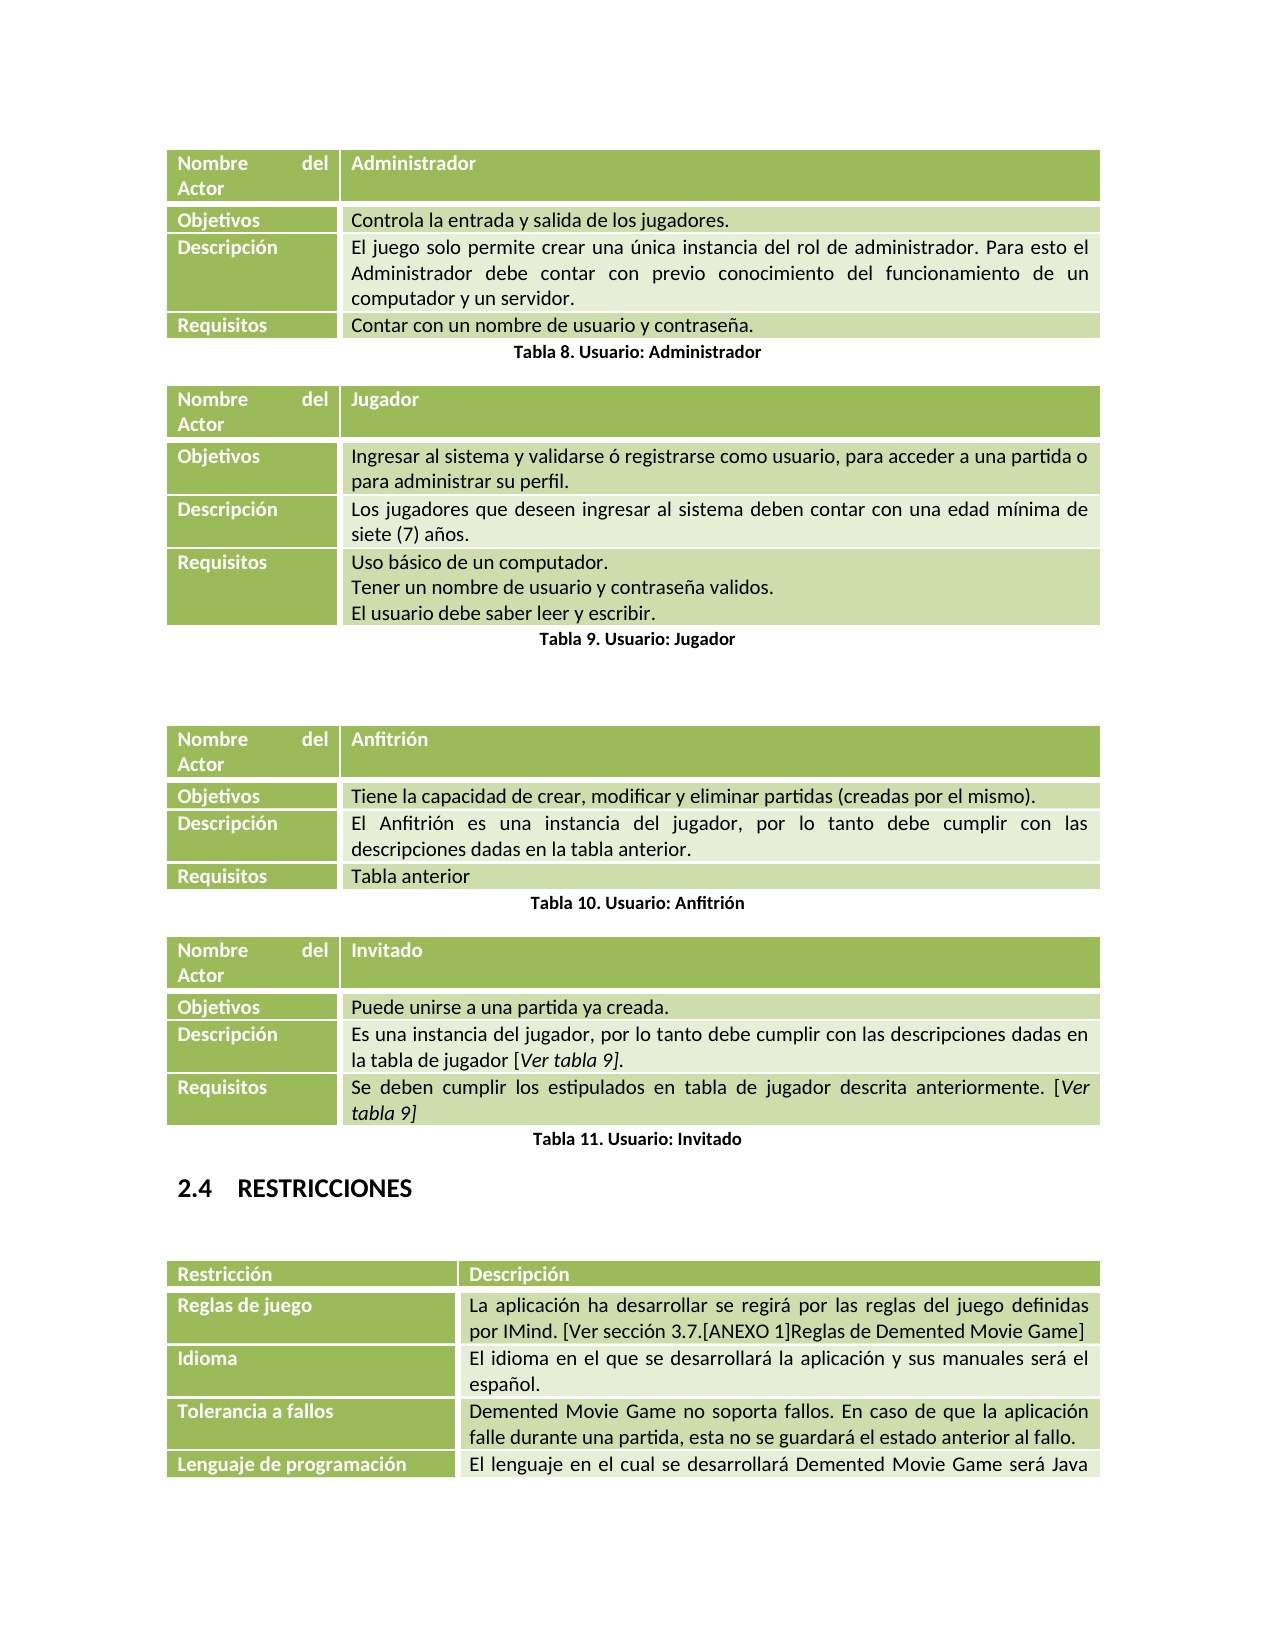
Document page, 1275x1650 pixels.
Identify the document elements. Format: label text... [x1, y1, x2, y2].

table_cell Ingresar al sistema y validarse ó registrarse como usuario, para acceder a una partida o para administrar su perfil. [343, 443, 1100, 494]
table_cell Requisitos [167, 313, 337, 338]
table_cell Controla la entrada y salida de los jugadores. [343, 207, 1100, 232]
table_cell Descripción [167, 496, 337, 547]
table_cell El juego solo permite crear una única instancia del rol de administrador. Para esto el Administrador debe contar con previo conocimiento del funcionamiento de un computador y un servidor. [343, 234, 1100, 311]
table_cell Es una instancia del jugador, por lo tanto debe cumplir con las descripciones dadas en la tabla de jugador [Ver tabla 9]. [343, 1021, 1100, 1072]
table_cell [167, 1451, 455, 1477]
table_cell Tolerancia a fallos [167, 1399, 455, 1449]
table_cell Puede unirse a una partida ya creada. [343, 994, 1100, 1019]
table_cell Objetivos [167, 994, 337, 1019]
table_cell Objetivos [167, 783, 337, 808]
table_header Nombre del Actor [167, 726, 339, 777]
table_cell La aplicación ha desarrollar se regirá por las reglas del juego definidas por IMind. [Ver sección 4.1.[ANEXO 1]Reglas de Demented Movie Game] [461, 1293, 1100, 1343]
table_header Invitado [341, 937, 1100, 988]
table_cell El Anfitrión es una instancia del jugador, por lo tanto debe cumplir con las descripciones dadas en la tabla anterior. [343, 811, 1100, 861]
text Tabla 10. Usuario: Anfitrión [177, 891, 1098, 914]
table_cell Reglas de juego [167, 1293, 455, 1343]
table_cell Objetivos [167, 207, 337, 232]
table_header Nombre del Actor [167, 937, 339, 988]
table_header Nombre del Actor [167, 386, 339, 437]
table_header Descripción [459, 1261, 1100, 1286]
table_cell Descripción [167, 811, 337, 861]
table_cell Requisitos [167, 549, 337, 625]
table_cell Idioma [167, 1346, 455, 1396]
table_cell Tiene la capacidad de crear, modificar y eliminar partidas (creadas por el mismo). [343, 783, 1100, 808]
subtitle RESTRICCIONES [177, 1171, 1098, 1204]
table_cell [461, 1451, 1100, 1477]
table_cell Se deben cumplir los estipulados en tabla de jugador descrita anteriormente. [Ver tabla 9] [343, 1074, 1100, 1125]
table_header Anfitrión [341, 726, 1100, 777]
text Tabla 8. Usuario: Administrador [177, 340, 1098, 363]
table_header Administrador [341, 150, 1100, 201]
table_header Restricción [167, 1261, 457, 1286]
table_cell Requisitos [167, 1074, 337, 1125]
table_cell Uso básico de un computador. Tener un nombre de usuario y contraseña validos. El usuario debe saber leer y escribir. [343, 549, 1100, 625]
text Tabla 9. Usuario: Jugador [177, 627, 1098, 650]
text Tabla 11. Usuario: Invitado [177, 1127, 1098, 1150]
table_cell Tabla anterior [343, 864, 1100, 889]
table_header Jugador [341, 386, 1100, 437]
table_cell Requisitos [167, 864, 337, 889]
table_cell Objetivos [167, 443, 337, 494]
table_header Nombre del Actor [167, 150, 339, 201]
table_cell El idioma en el que se desarrollará la aplicación y sus manuales será el español. [461, 1346, 1100, 1396]
table_cell Demented Movie Game no soporta fallos. En caso de que la aplicación falle durante una partida, esta no se guardará el estado anterior al fallo. [461, 1399, 1100, 1449]
table_cell Los jugadores que deseen ingresar al sistema deben contar con una edad mínima de siete (7) años. [343, 496, 1100, 547]
table_cell Descripción [167, 1021, 337, 1072]
table_cell Contar con un nombre de usuario y contraseña. [343, 313, 1100, 338]
table_cell Descripción [167, 234, 337, 311]
